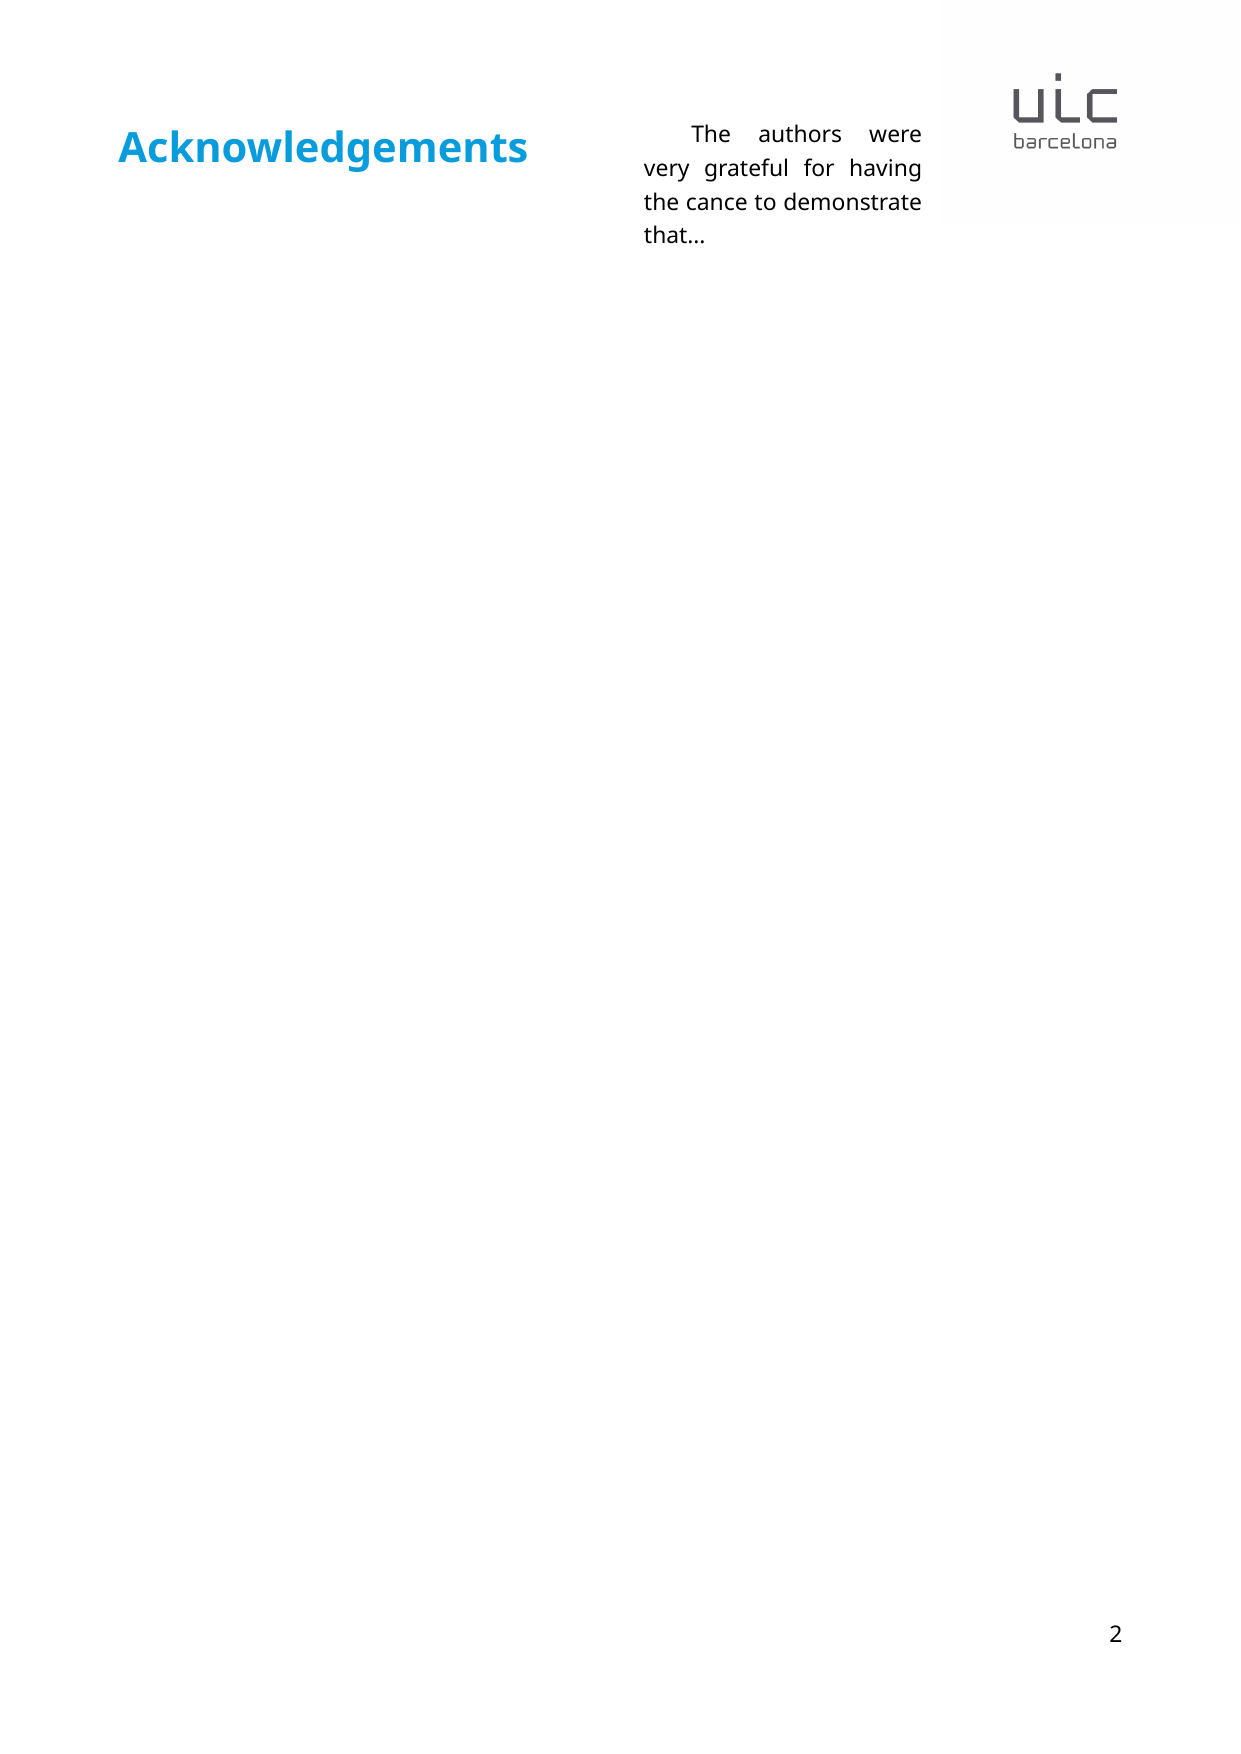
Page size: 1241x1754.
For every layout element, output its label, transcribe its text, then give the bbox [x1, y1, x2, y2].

picture [941, 0, 1240, 225]
subtitle Acknowledgements [118, 118, 596, 175]
text The authors were very grateful for having the cance to demonstrate that… [644, 118, 1122, 251]
